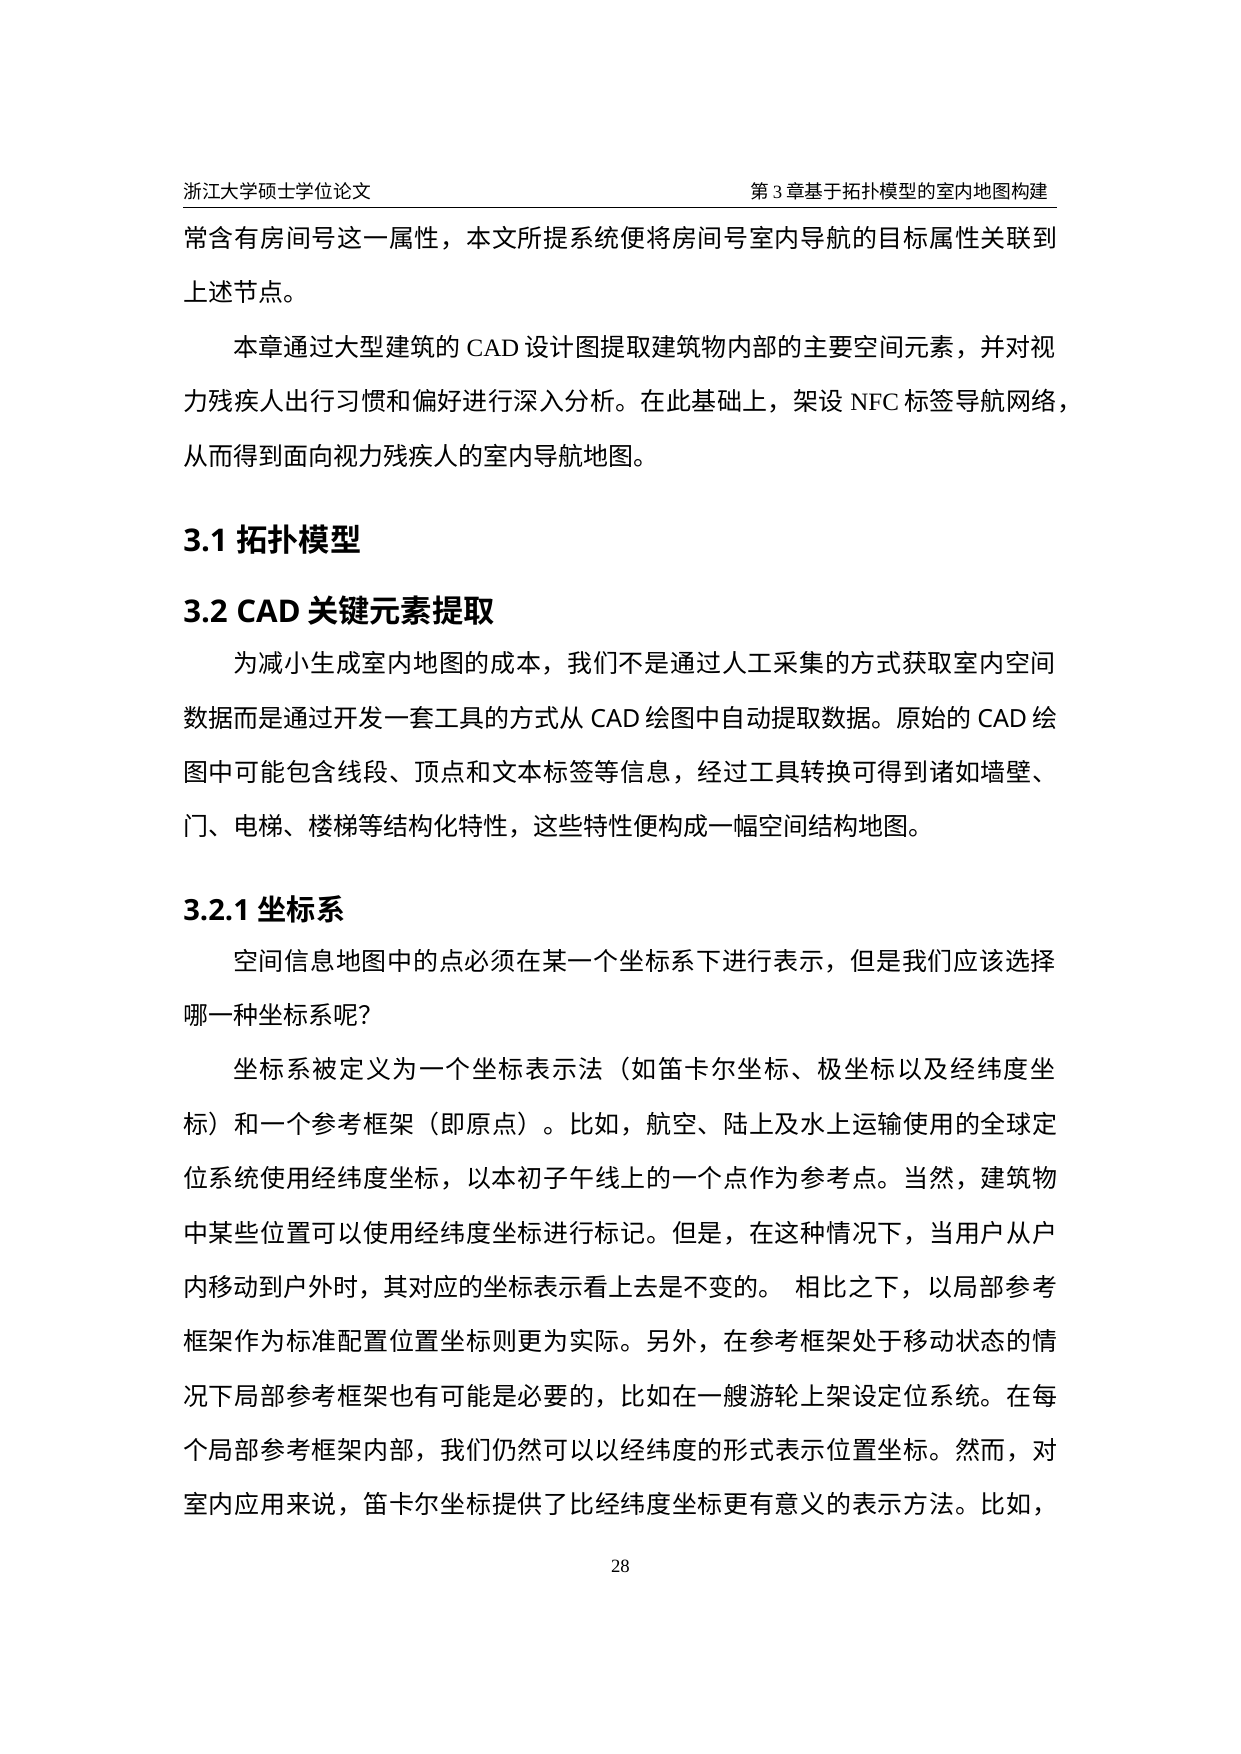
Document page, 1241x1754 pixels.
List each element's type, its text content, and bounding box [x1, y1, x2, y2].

text 本章通过大型建筑的CAD设计图提取建筑物内部的主要空间元素，并对视力残疾人出行习惯和偏好进行深入分析。在此基础上，架设NFC标签导航网络，从而得到面向视力残疾人的室内导航地图。 [183, 327, 1057, 472]
subtitle 拓扑模型 [183, 515, 1057, 561]
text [183, 218, 1057, 309]
subtitle CAD关键元素提取 [183, 586, 1057, 631]
text 空间信息地图中的点必须在某一个坐标系下进行表示，但是我们应该选择哪一种坐标系呢？ [183, 941, 1057, 1032]
text 为减小生成室内地图的成本，我们不是通过人工采集的方式获取室内空间数据而是通过开发一套工具的方式从CAD绘图中自动提取数据。原始的CAD绘图中可能包含线段、顶点和文本标签等信息，经过工具转换可得到诸如墙壁、门、电梯、楼梯等结构化特性，这些特性便构成一幅空间结构地图。 [183, 644, 1057, 843]
subtitle 坐标系 [183, 886, 1057, 929]
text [183, 1050, 1057, 1521]
